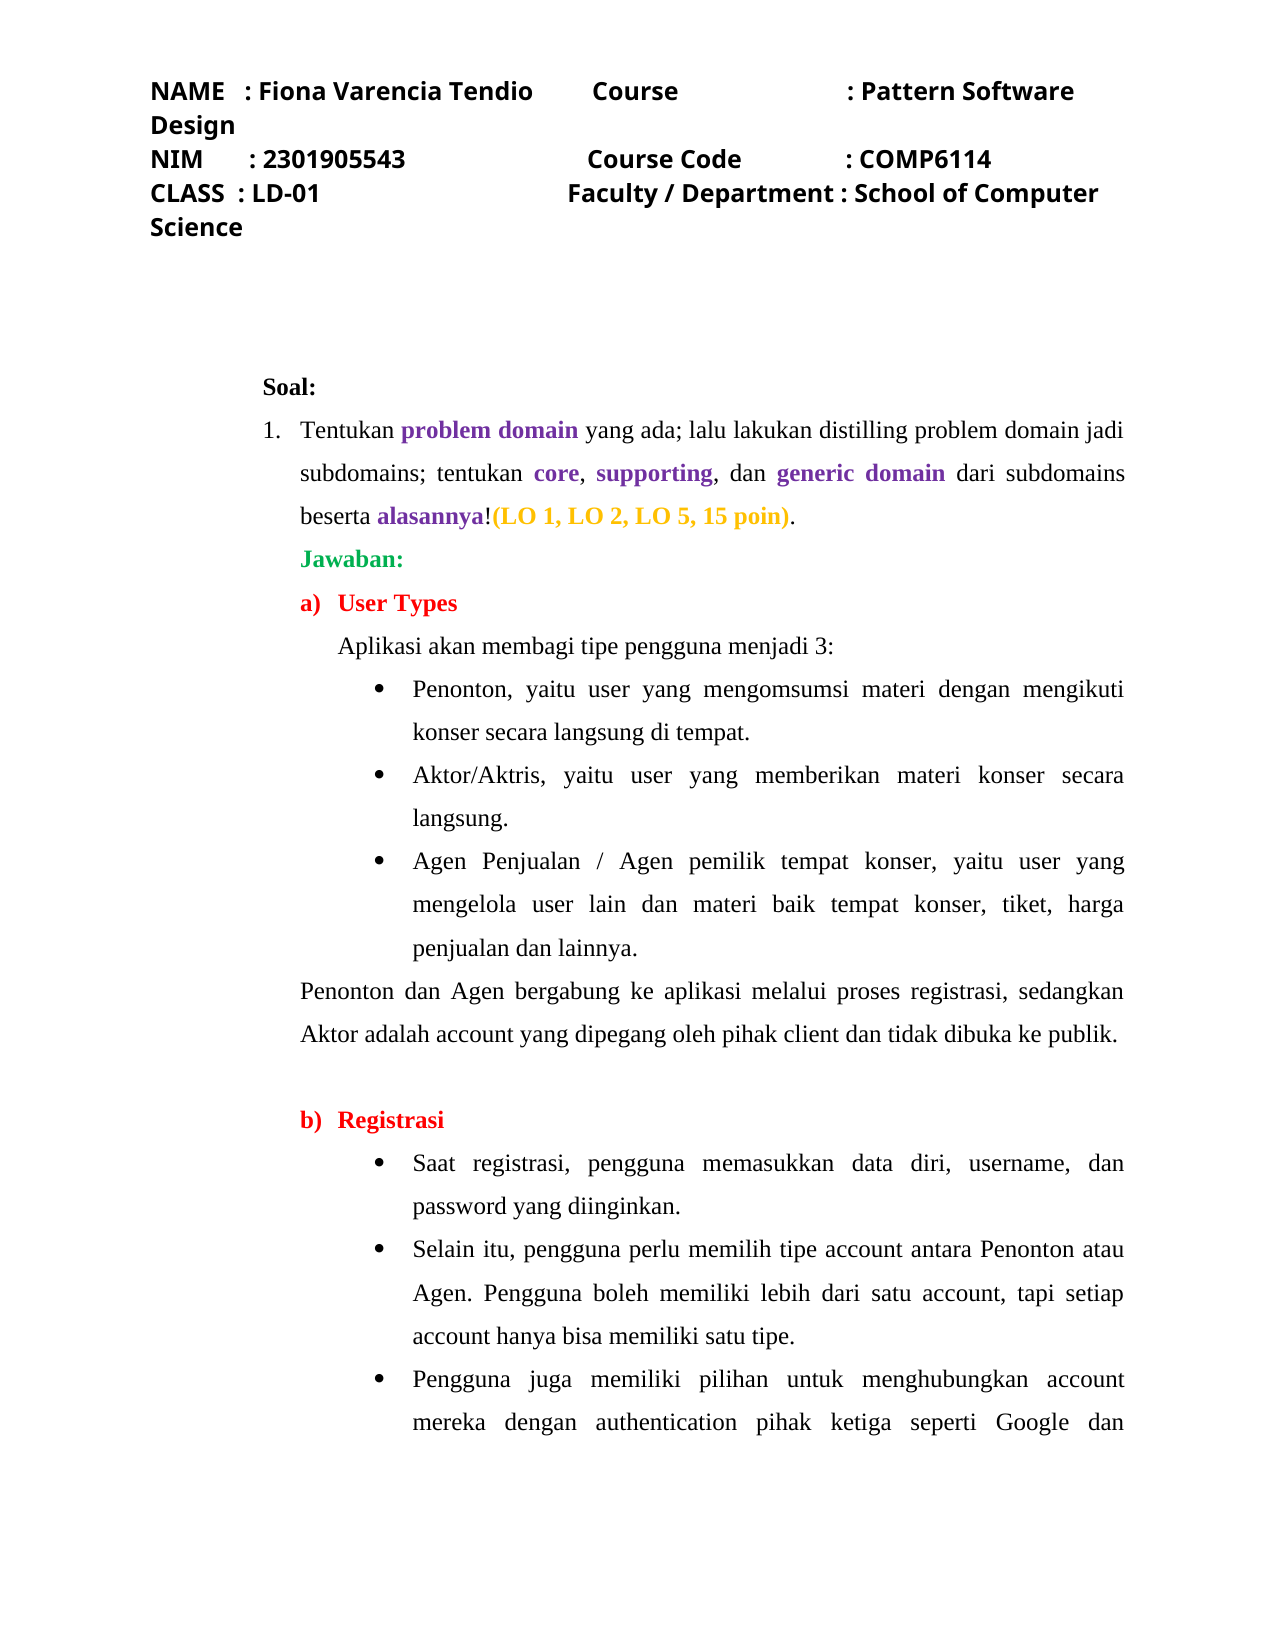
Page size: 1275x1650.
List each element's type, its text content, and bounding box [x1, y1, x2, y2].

list Soal: [262, 372, 1125, 401]
list Aktor/Aktris, yaitu user yang memberikan materi konser secara langsung. [375, 760, 1125, 832]
list Saat registrasi, pengguna memasukkan data diri, username, dan password yang diinginkan. [375, 1148, 1125, 1220]
list Penonton dan Agen bergabung ke aplikasi melalui proses registrasi, sedangkan Aktor adalah account yang dipegang oleh pihak client dan tidak dibuka ke publik. [300, 976, 1125, 1048]
list Agen Penjualan / Agen pemilik tempat konser, yaitu user yang mengelola user lain dan materi baik tempat konser, tiket, harga penjualan dan lainnya. [375, 846, 1125, 961]
list Jawaban: [300, 544, 1125, 573]
list Selain itu, pengguna perlu memilih tipe account antara Penonton atau Agen. Pengguna boleh memiliki lebih dari satu account, tapi setiap account hanya bisa memiliki satu tipe. [375, 1234, 1125, 1349]
list Registrasi [300, 1105, 1125, 1134]
list User Types [300, 588, 1125, 616]
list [375, 1364, 1125, 1436]
list Tentukan problem domain yang ada; lalu lakukan distilling problem domain jadi subdomains; tentukan core, supporting, dan generic domain dari subdomains beserta alasannya!(LO 1, LO 2, LO 5, 15 poin). [262, 415, 1125, 530]
list Penonton, yaitu user yang mengomsumsi materi dengan mengikuti konser secara langsung di tempat. [375, 674, 1125, 746]
list Aplikasi akan membagi tipe pengguna menjadi 3: [337, 631, 1125, 659]
